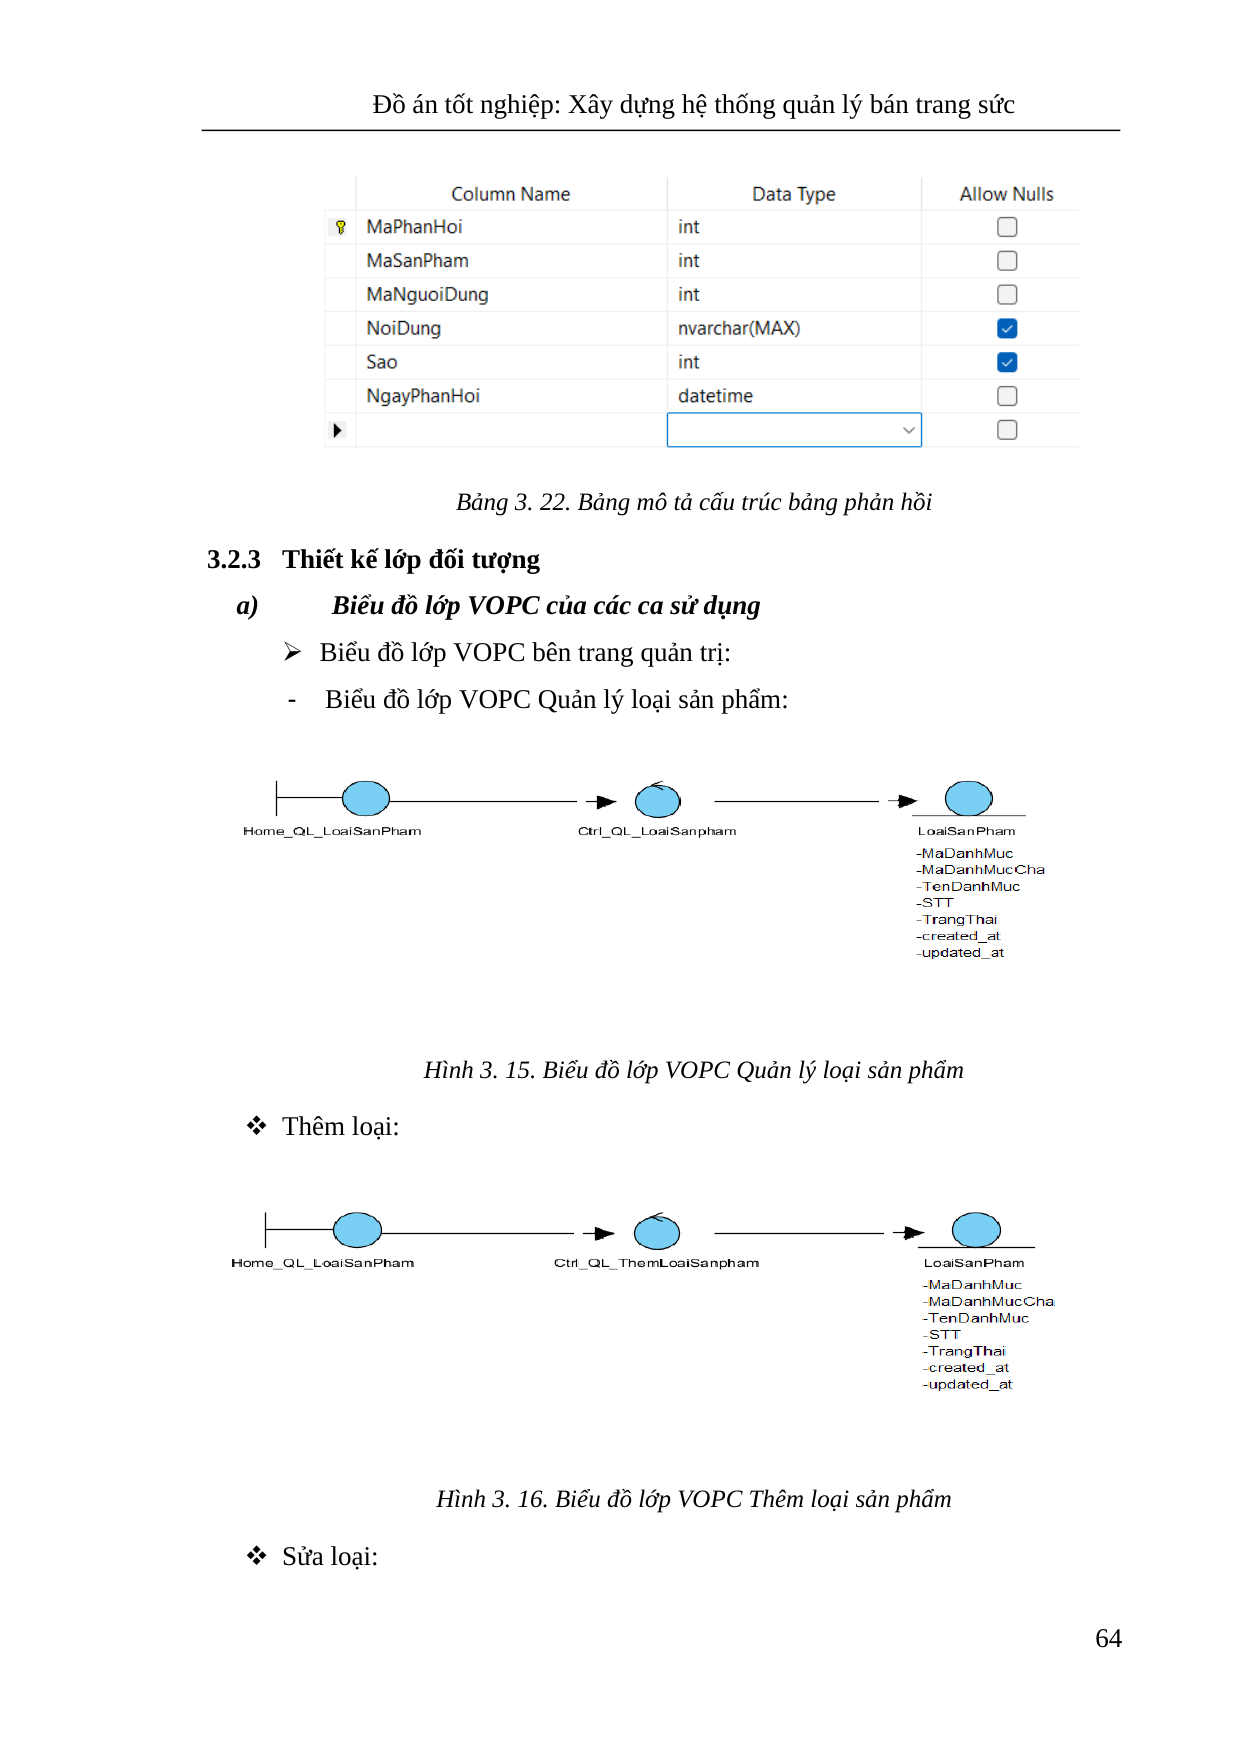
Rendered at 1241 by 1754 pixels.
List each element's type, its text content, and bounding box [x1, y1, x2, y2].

text Biểu đồ lớp VOPC của các ca sử dụng [236, 589, 1122, 621]
text Bảng 3. 22. Bảng mô tả cấu trúc bảng phản hồi [207, 487, 1122, 516]
picture [324, 177, 1080, 450]
list Biểu đồ lớp VOPC bên trang quản trị: [282, 636, 1122, 667]
picture [206, 1169, 1123, 1432]
list Sửa loại: [244, 1540, 1122, 1571]
list Thêm loại: [244, 1110, 1122, 1142]
text Hình 3. 15. Biểu đồ lớp VOPC Quản lý loại sản phẩm [207, 1055, 1122, 1083]
list Biểu đồ lớp VOPC Quản lý loại sản phẩm: [287, 683, 1122, 714]
text Hình 3. 16. Biểu đồ lớp VOPC Thêm loại sản phẩm [207, 1484, 1122, 1513]
text Thiết kế lớp đối tượng [207, 543, 1122, 574]
picture [206, 730, 1123, 1002]
